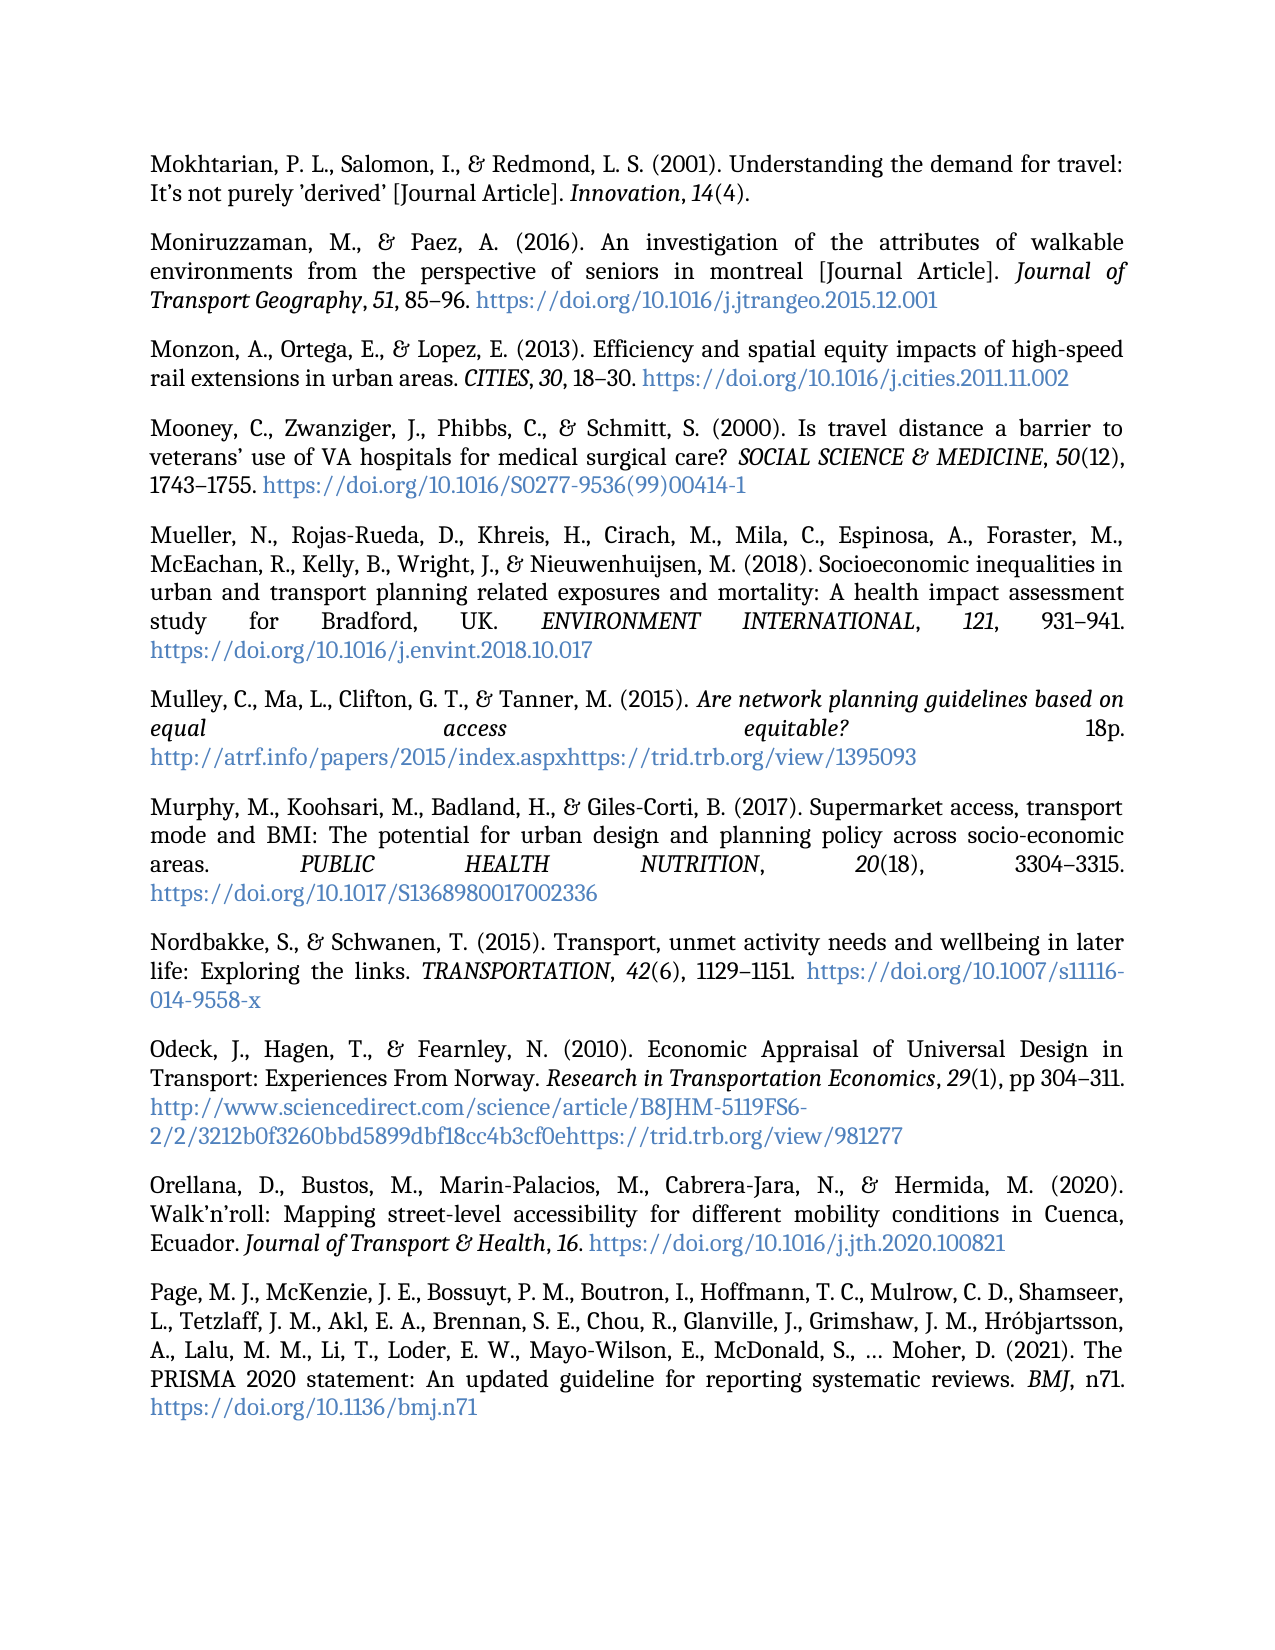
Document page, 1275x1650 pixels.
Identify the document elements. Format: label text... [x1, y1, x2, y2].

text Monzon, A., Ortega, E., & Lopez, E. (2013). Efficiency and spatial equity impacts of high-speed rail extensions in urban areas. CITIES, 30, 18–30. https://doi.org/10.1016/j.cities.2011.11.002 [150, 335, 1125, 393]
text Odeck, J., Hagen, T., & Fearnley, N. (2010). Economic Appraisal of Universal Design in Transport: Experiences From Norway. Research in Transportation Economics, 29(1), pp 304–311. http://www.sciencedirect.com/science/article/B8JHM-5119FS6-2/2/3212b0f3260bbd5899dbf18cc4b3cf0ehttps://trid.trb.org/view/981277 [150, 1035, 1125, 1150]
text Nordbakke, S., & Schwanen, T. (2015). Transport, unmet activity needs and wellbeing in later life: Exploring the links. TRANSPORTATION, 42(6), 1129–1151. https://doi.org/10.1007/s11116-014-9558-x [150, 928, 1125, 1014]
text Mokhtarian, P. L., Salomon, I., & Redmond, L. S. (2001). Understanding the demand for travel: It’s not purely ’derived’ [Journal Article]. Innovation, 14(4). [150, 150, 1125, 207]
text Orellana, D., Bustos, M., Marin-Palacios, M., Cabrera-Jara, N., & Hermida, M. (2020). Walk’n’roll: Mapping street-level accessibility for different mobility conditions in Cuenca, Ecuador. Journal of Transport & Health, 16. https://doi.org/10.1016/j.jth.2020.100821 [150, 1171, 1125, 1257]
text Moniruzzaman, M., & Paez, A. (2016). An investigation of the attributes of walkable environments from the perspective of seniors in montreal [Journal Article]. Journal of Transport Geography, 51, 85–96. https://doi.org/10.1016/j.jtrangeo.2015.12.001 [150, 228, 1125, 314]
text Murphy, M., Koohsari, M., Badland, H., & Giles-Corti, B. (2017). Supermarket access, transport mode and BMI: The potential for urban design and planning policy across socio-economic areas. PUBLIC HEALTH NUTRITION, 20(18), 3304–3315. https://doi.org/10.1017/S1368980017002336 [150, 792, 1125, 907]
text Mooney, C., Zwanziger, J., Phibbs, C., & Schmitt, S. (2000). Is travel distance a barrier to veterans’ use of VA hospitals for medical surgical care? SOCIAL SCIENCE & MEDICINE, 50(12), 1743–1755. https://doi.org/10.1016/S0277-9536(99)00414-1 [150, 414, 1125, 500]
text Mulley, C., Ma, L., Clifton, G. T., & Tanner, M. (2015). Are network planning guidelines based on equal access equitable? 18p. http://atrf.info/papers/2015/index.aspxhttps://trid.trb.org/view/1395093 [150, 685, 1125, 772]
text Page, M. J., McKenzie, J. E., Bossuyt, P. M., Boutron, I., Hoffmann, T. C., Mulrow, C. D., Shamseer, L., Tetzlaff, J. M., Akl, E. A., Brennan, S. E., Chou, R., Glanville, J., Grimshaw, J. M., Hróbjartsson, A., Lalu, M. M., Li, T., Loder, E. W., Mayo-Wilson, E., McDonald, S., … Moher, D. (2021). The PRISMA 2020 statement: An updated guideline for reporting systematic reviews. BMJ, n71. https://doi.org/10.1136/bmj.n71 [150, 1278, 1125, 1422]
text Mueller, N., Rojas-Rueda, D., Khreis, H., Cirach, M., Mila, C., Espinosa, A., Foraster, M., McEachan, R., Kelly, B., Wright, J., & Nieuwenhuijsen, M. (2018). Socioeconomic inequalities in urban and transport planning related exposures and mortality: A health impact assessment study for Bradford, UK. ENVIRONMENT INTERNATIONAL, 121, 931–941. https://doi.org/10.1016/j.envint.2018.10.017 [150, 521, 1125, 664]
